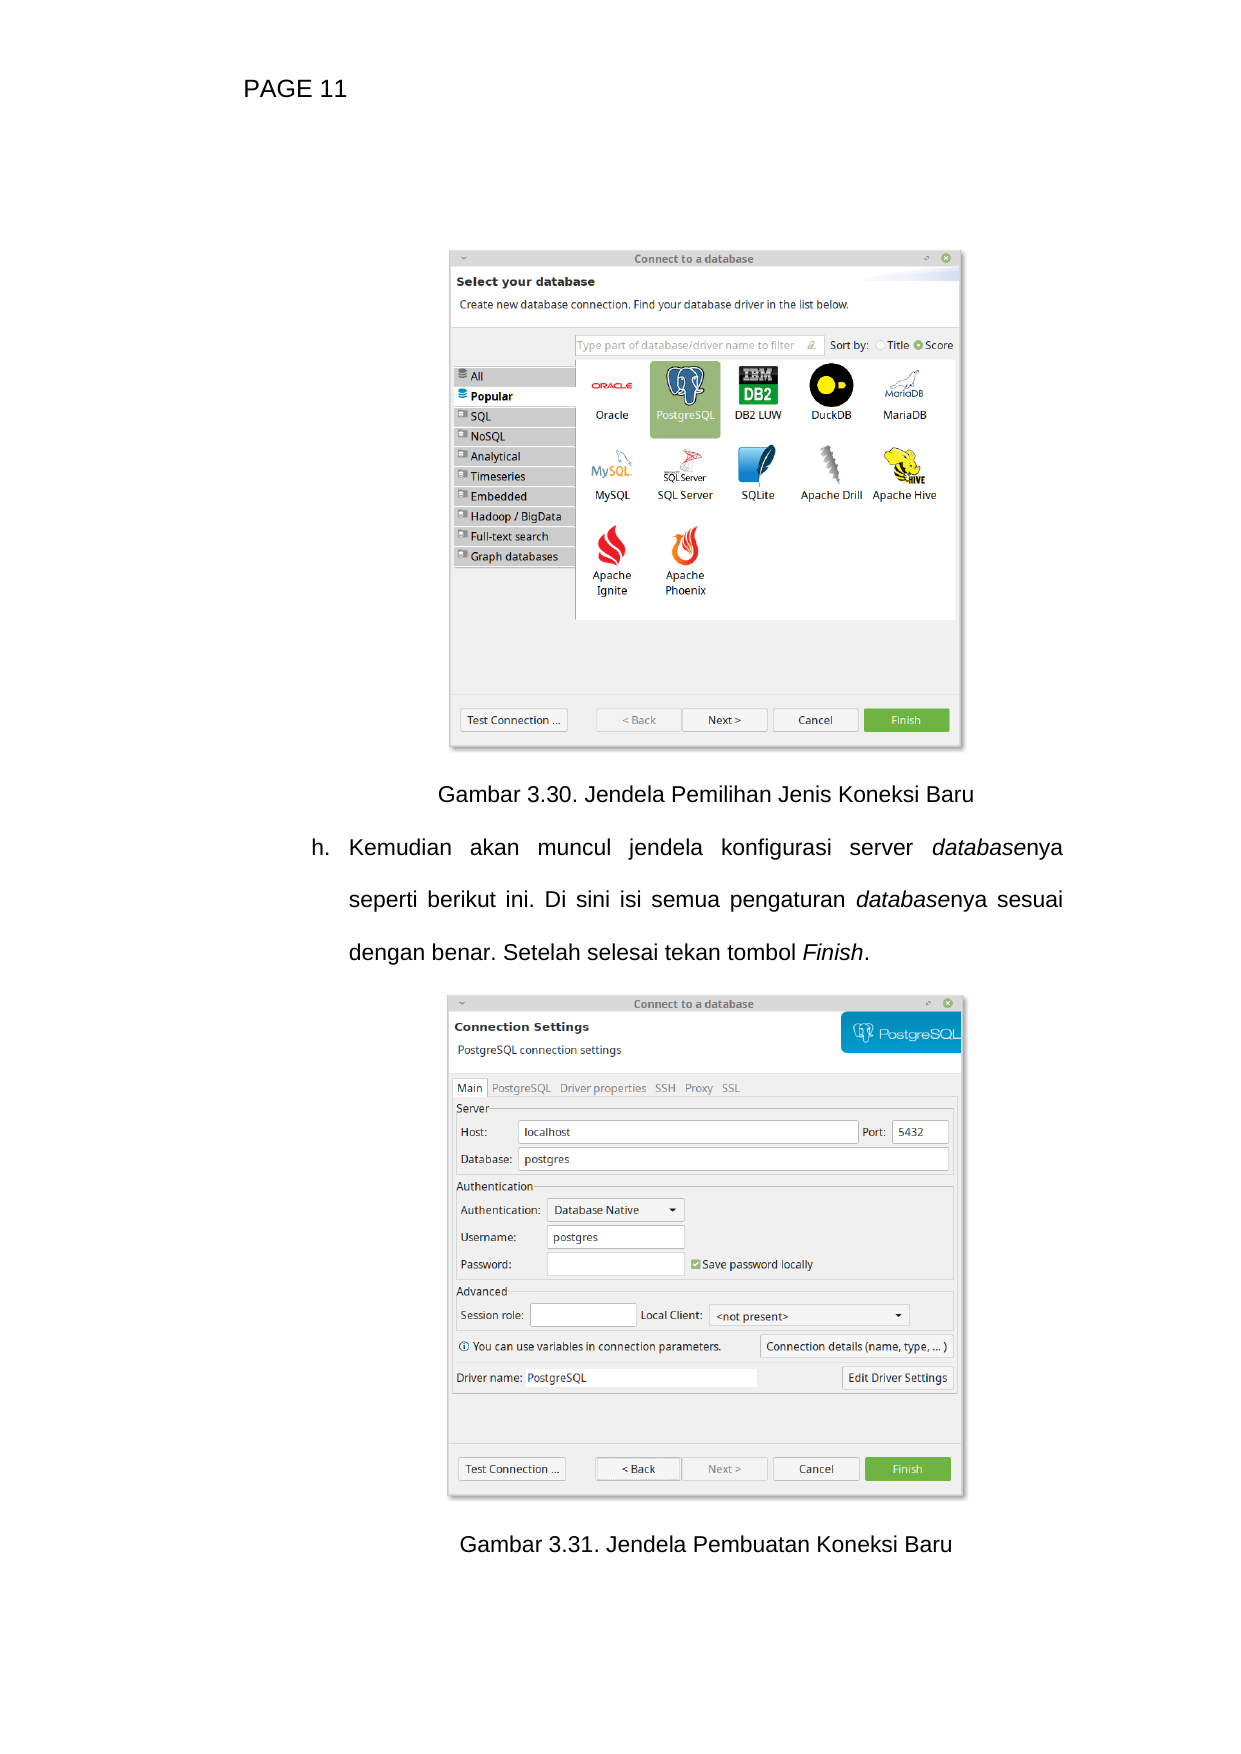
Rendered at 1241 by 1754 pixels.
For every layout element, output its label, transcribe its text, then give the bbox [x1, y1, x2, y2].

text Gambar 3.30. Jendela Pemilihan Jenis Koneksi Baru [349, 781, 1063, 807]
text Gambar 3.31. Jendela Pembuatan Koneksi Baru [349, 1531, 1063, 1557]
picture [445, 246, 967, 753]
list Kemudian akan muncul jendela konfigurasi server databasenya seperti berikut ini. Di sini isi semua pengaturan databasenya sesuai dengan benar. Setelah selesai tekan tombol Finish. [311, 834, 1063, 966]
picture [443, 991, 969, 1502]
